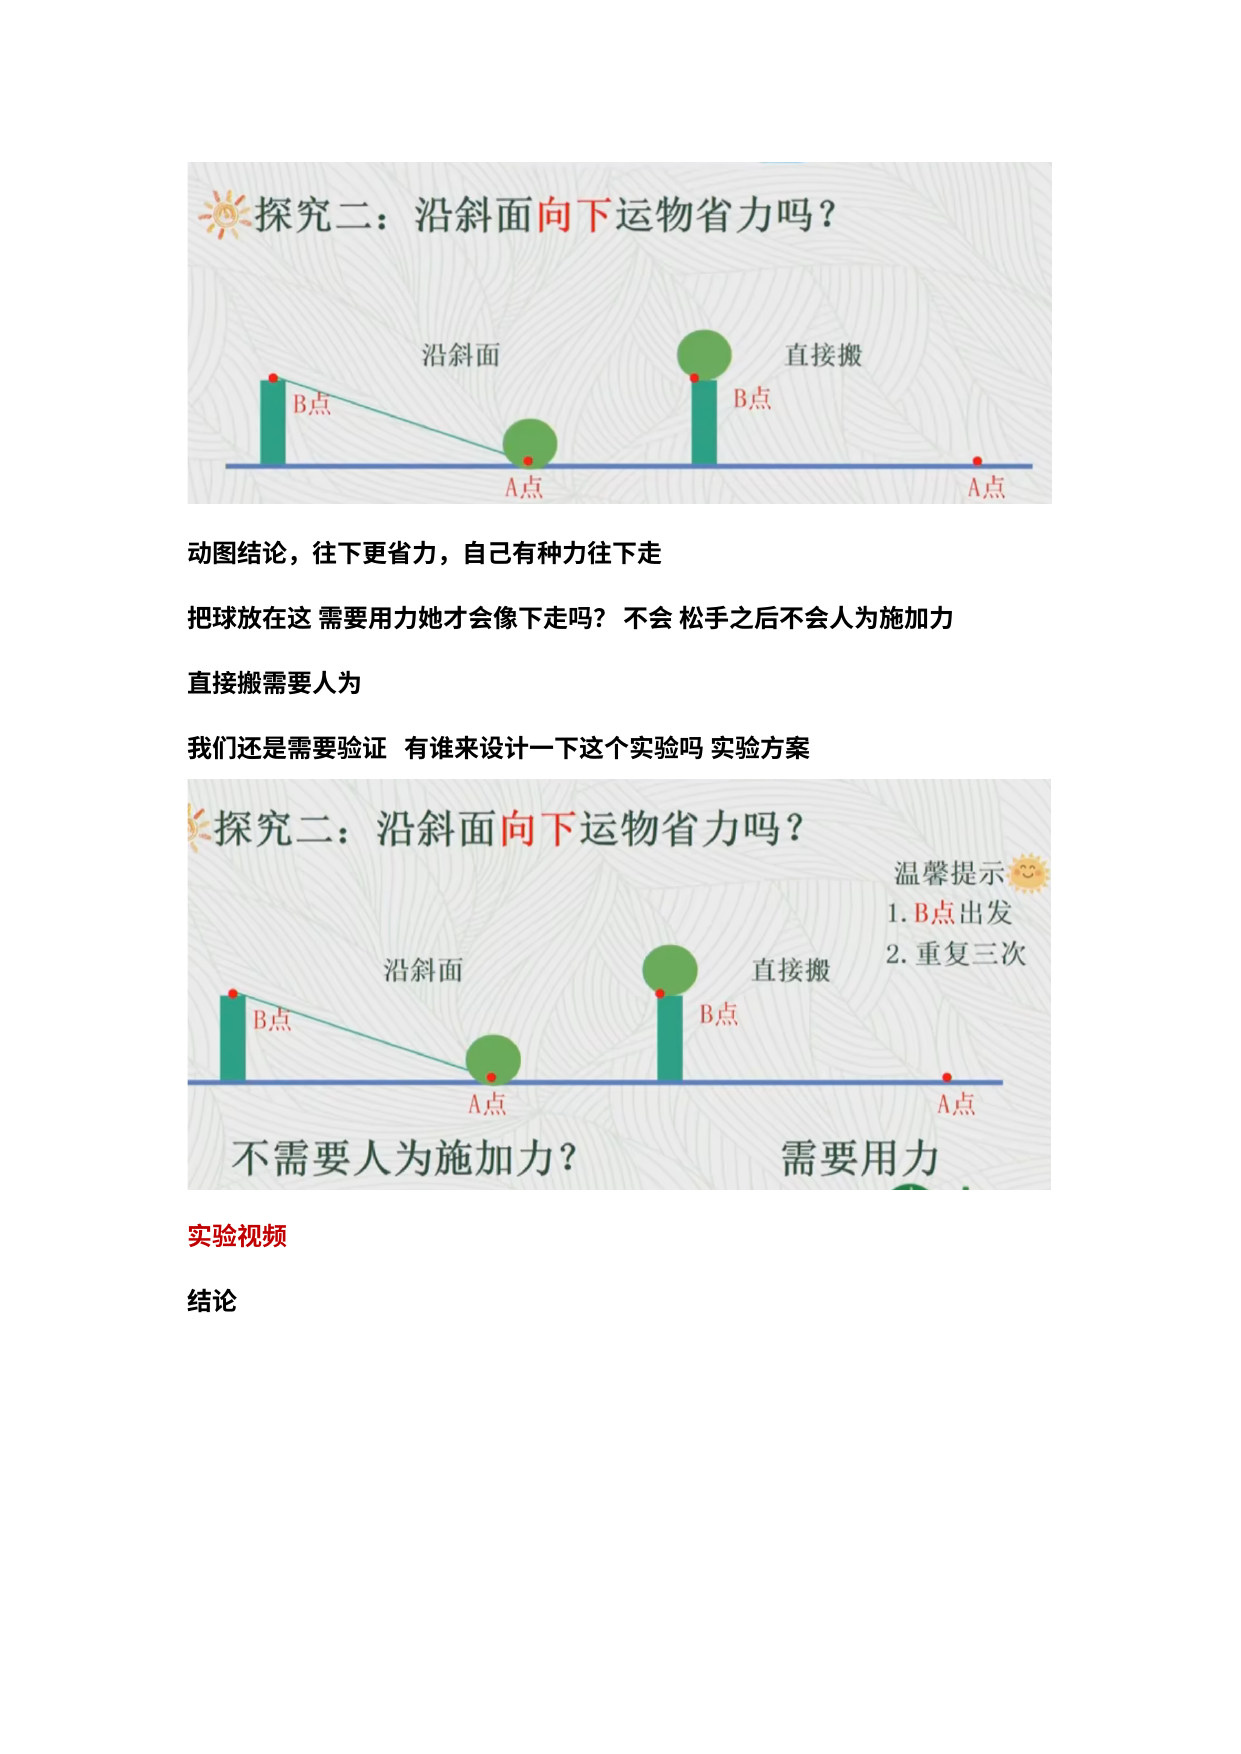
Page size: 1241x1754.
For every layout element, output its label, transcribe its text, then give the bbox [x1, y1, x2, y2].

list 实验视频 [187, 1202, 1053, 1267]
list 我们还是需要验证 有谁来设计一下这个实验吗 实验方案 [187, 714, 1053, 779]
picture [187, 162, 1052, 504]
picture [187, 779, 1051, 1190]
list 直接搬需要人为 [187, 649, 1053, 714]
list 结论 [187, 1267, 1053, 1332]
list 把球放在这 需要用力她才会像下走吗？ 不会 松手之后不会人为施加力 [187, 584, 1053, 649]
list 动图结论，往下更省力，自己有种力往下走 [187, 519, 1053, 584]
